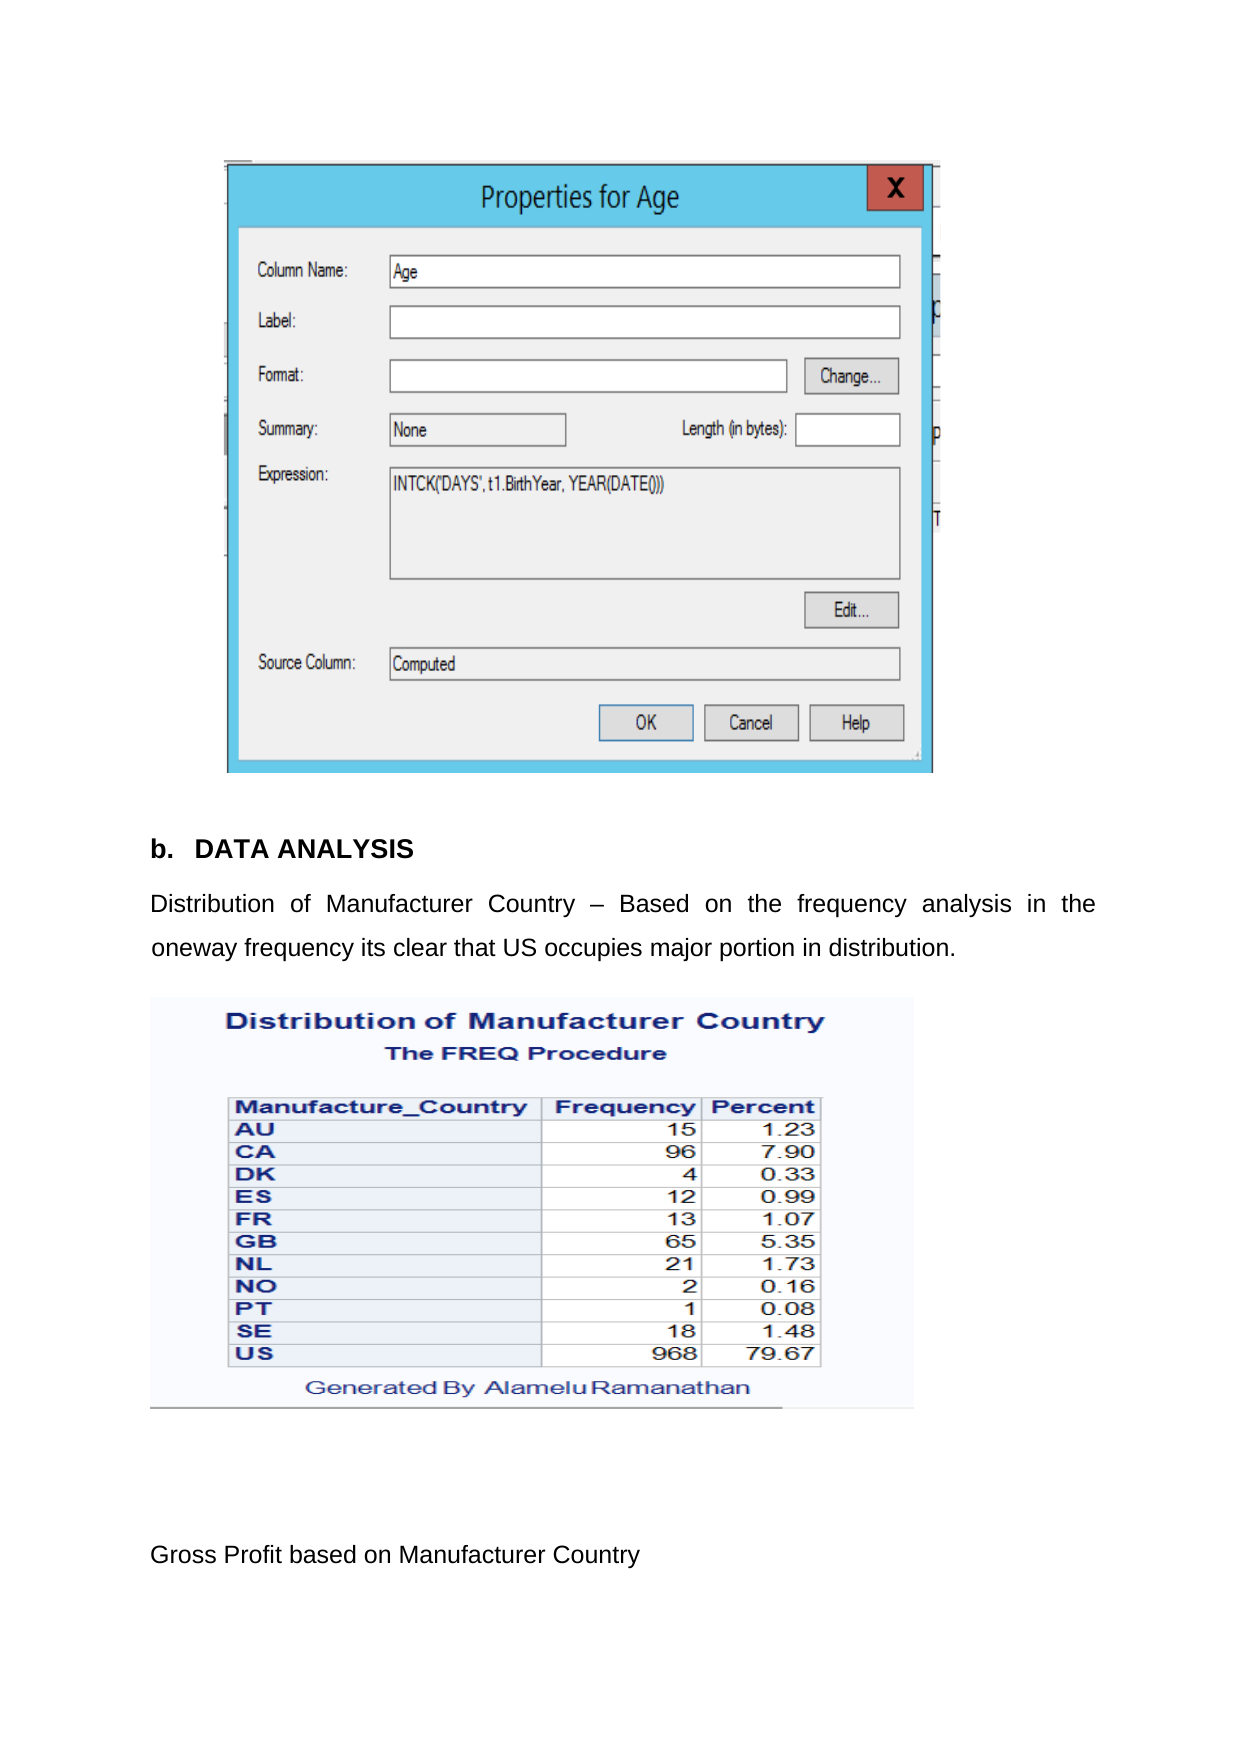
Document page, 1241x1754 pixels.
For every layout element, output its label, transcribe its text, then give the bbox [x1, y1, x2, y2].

picture [150, 997, 914, 1409]
text Distribution of Manufacturer Country – Based on the frequency analysis in the oneway frequency its clear that US occupies major portion in distribution. [150, 889, 1097, 961]
picture [223, 160, 941, 773]
list DATA ANALYSIS [150, 833, 1097, 864]
text Gross Profit based on Manufacturer Country [150, 1541, 1097, 1569]
